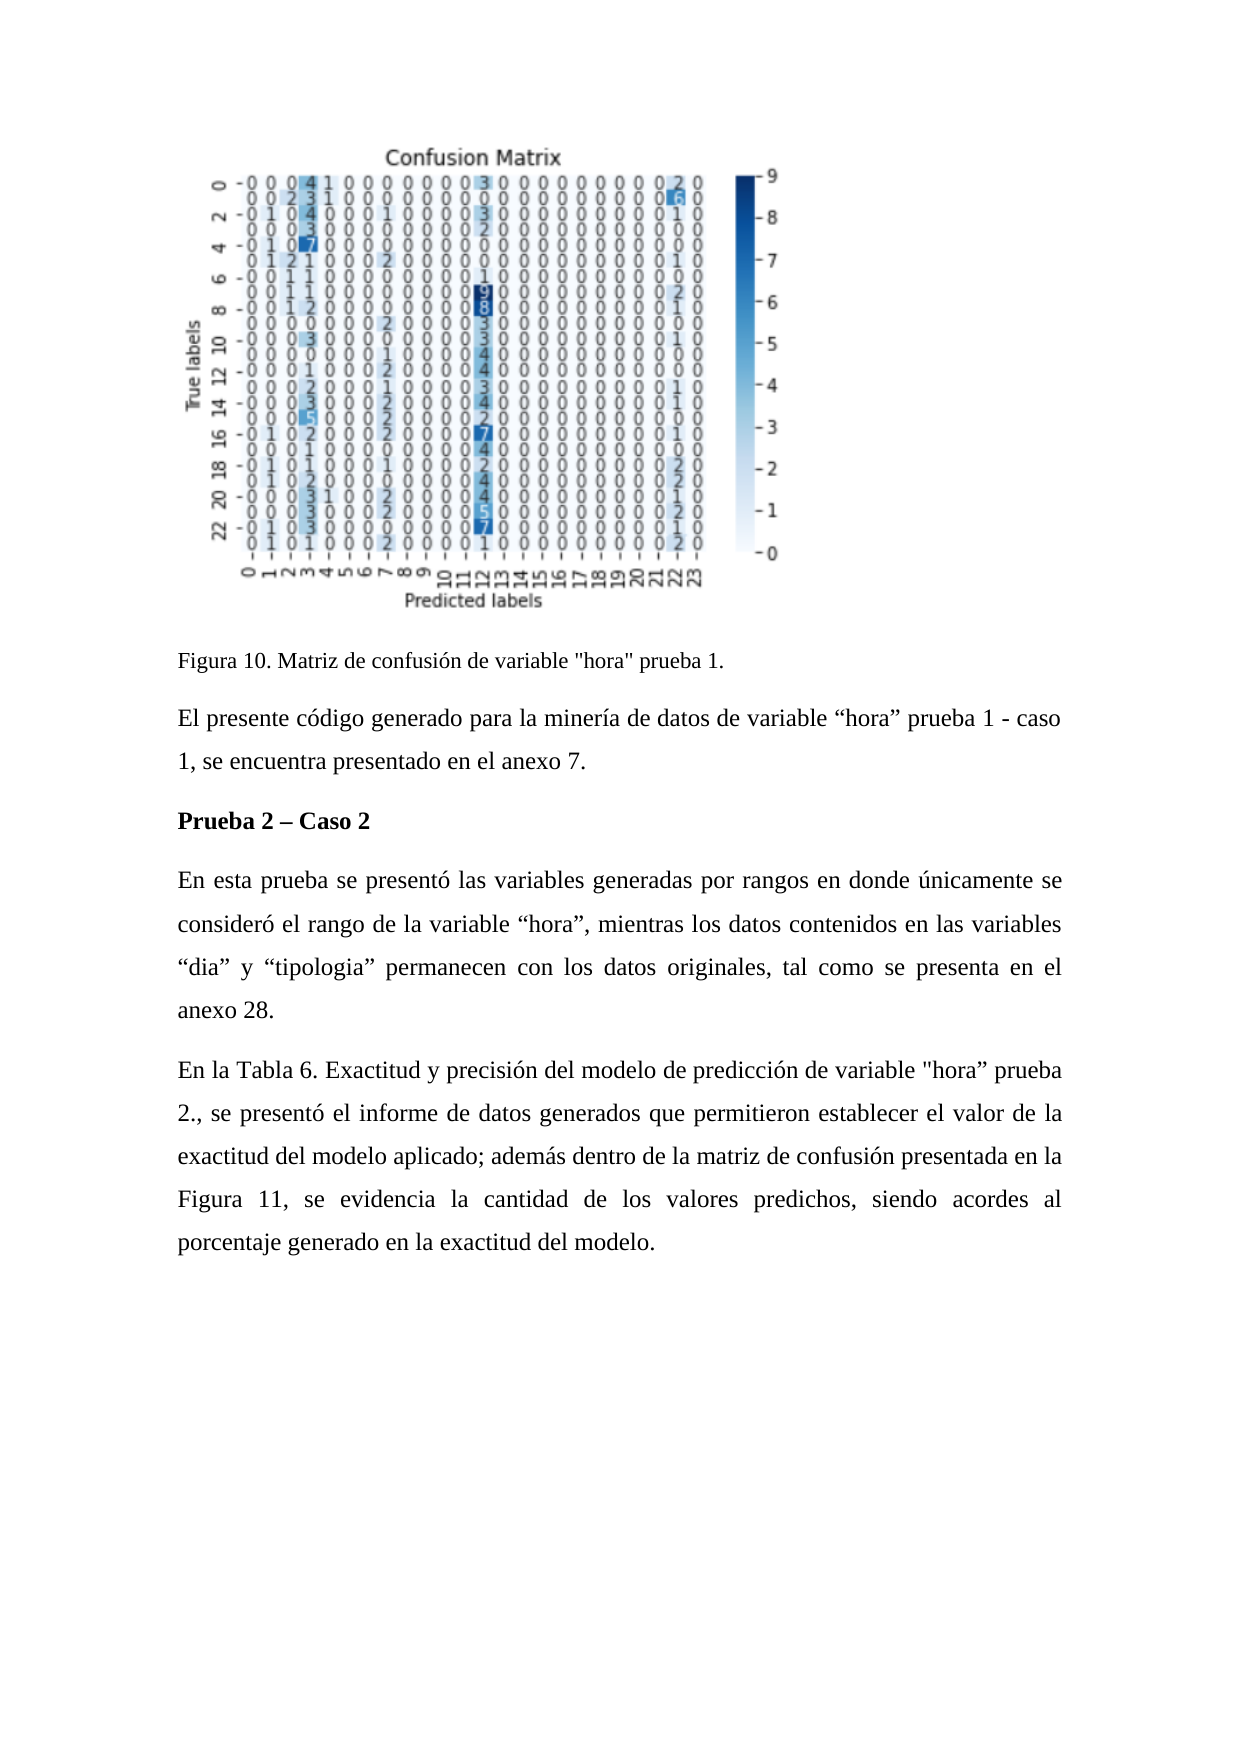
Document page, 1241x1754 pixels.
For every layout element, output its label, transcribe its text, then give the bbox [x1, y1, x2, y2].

text En la Tabla 6. Exactitud y precisión del modelo de predicción de variable "hora” prueba 2., se presentó el informe de datos generados que permitieron establecer el valor de la exactitud del modelo aplicado; además dentro de la matriz de confusión presentada en la Figura 11, se evidencia la cantidad de los valores predichos, siendo acordes al porcentaje generado en la exactitud del modelo. [177, 1055, 1063, 1256]
text El presente código generado para la minería de datos de variable “hora” prueba 1 - caso 1, se encuentra presentado en el anexo 7. [177, 703, 1063, 775]
text Prueba 2 – Caso 2 [177, 806, 1063, 834]
text En esta prueba se presentó las variables generadas por rangos en donde únicamente se consideró el rango de la variable “hora”, mientras los datos contenidos en las variables “dia” y “tipologia” permanecen con los datos originales, tal como se presenta en el anexo 28. [177, 866, 1063, 1024]
text Figura 10. Matriz de confusión de variable "hora" prueba 1. [177, 647, 1063, 673]
picture [177, 147, 794, 617]
